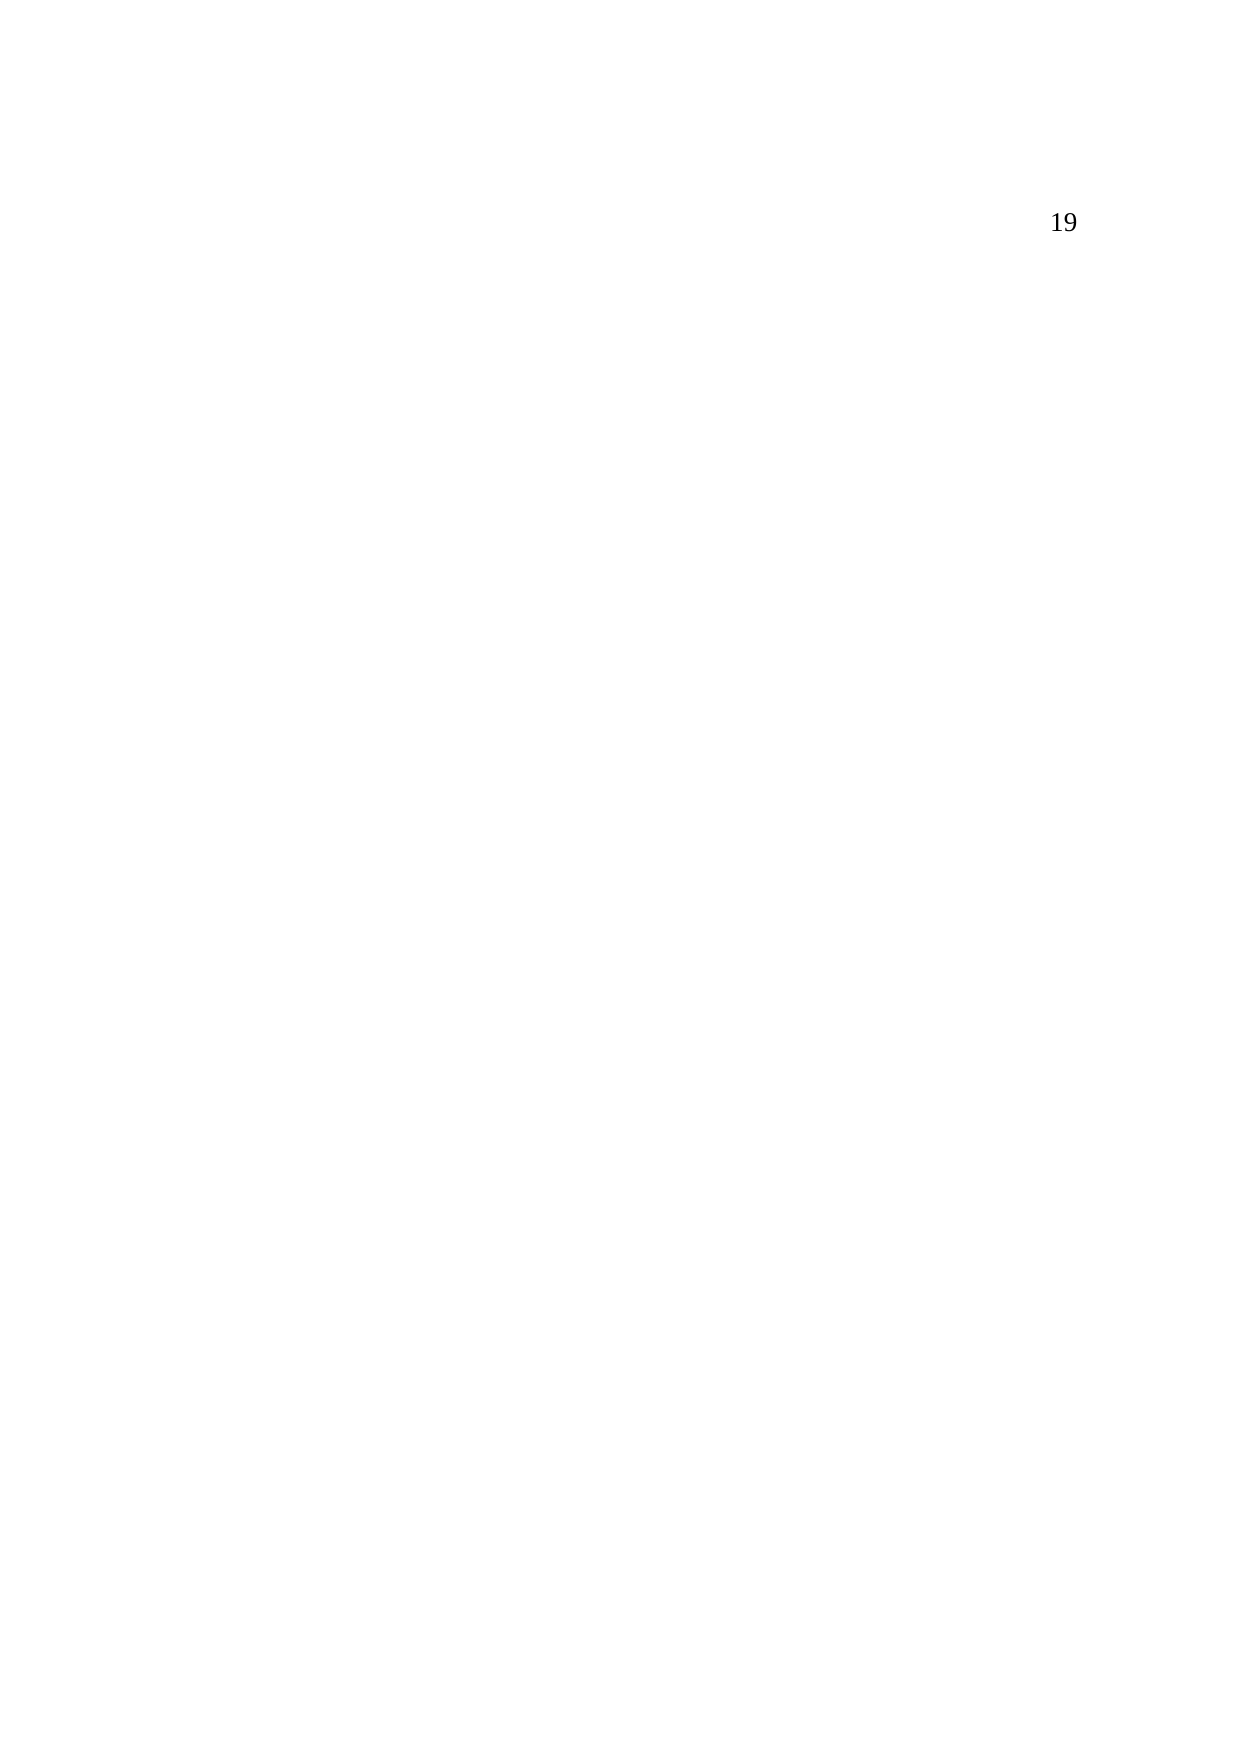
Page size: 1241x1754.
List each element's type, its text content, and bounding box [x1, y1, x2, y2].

text 19 [1050, 206, 1152, 237]
